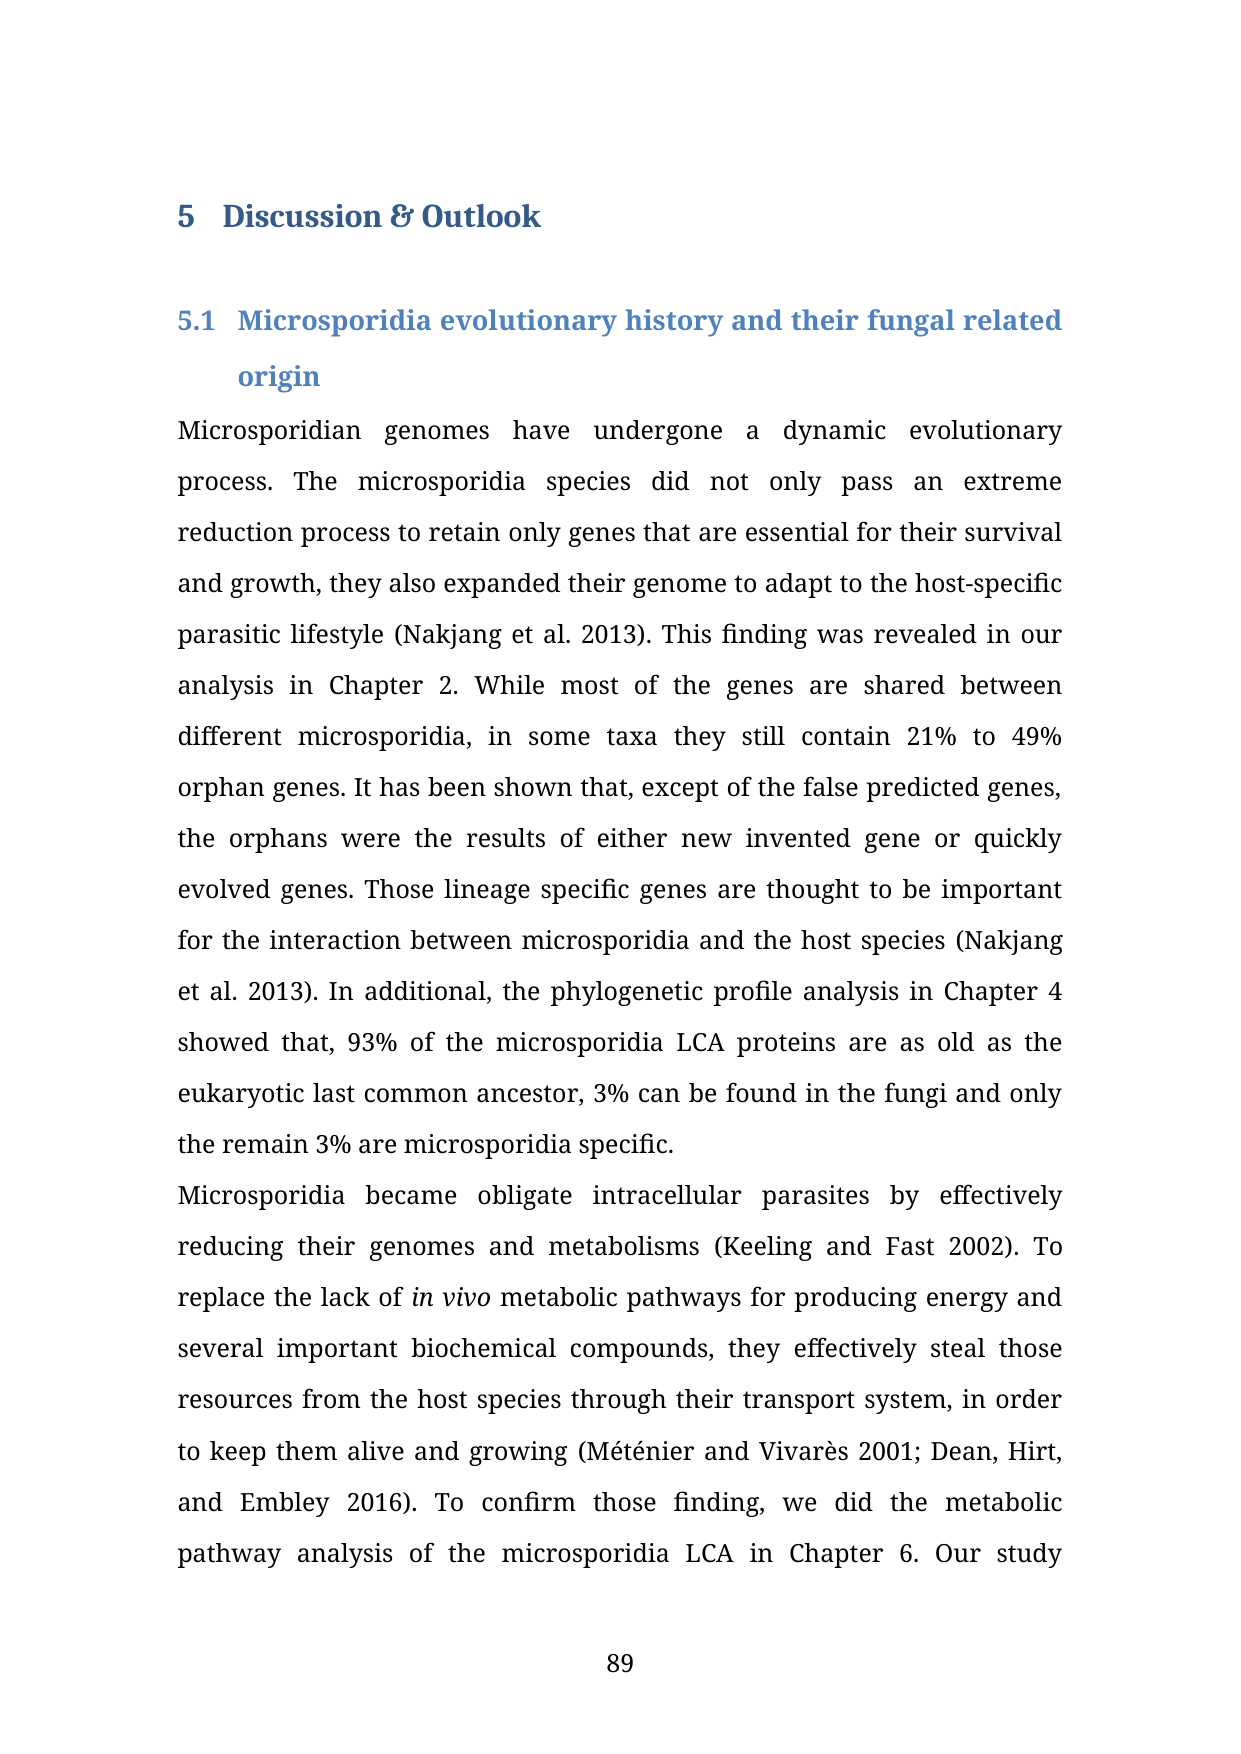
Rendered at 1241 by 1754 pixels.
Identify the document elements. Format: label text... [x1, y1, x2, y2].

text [177, 1178, 1063, 1569]
subtitle Microsporidia evolutionary history and their fungal related origin [177, 302, 1063, 394]
subtitle Discussion & Outlook [177, 198, 1063, 236]
text Microsporidian genomes have undergone a dynamic evolutionary process. The microsporidia species did not only pass an extreme reduction process to retain only genes that are essential for their survival and growth, they also expanded their genome to adapt to the host-specific parasitic lifestyle (Nakjang et al. 2013). This finding was revealed in our analysis in Chapter 2. While most of the genes are shared between different microsporidia, in some taxa they still contain 21% to 49% orphan genes. It has been shown that, except of the false predicted genes, the orphans were the results of either new invented gene or quickly evolved genes. Those lineage specific genes are thought to be important for the interaction between microsporidia and the host species (Nakjang et al. 2013). In additional, the phylogenetic profile analysis in Chapter 4 showed that, 93% of the microsporidia LCA proteins are as old as the eukaryotic last common ancestor, 3% can be found in the fungi and only the remain 3% are microsporidia specific. [177, 412, 1063, 1161]
